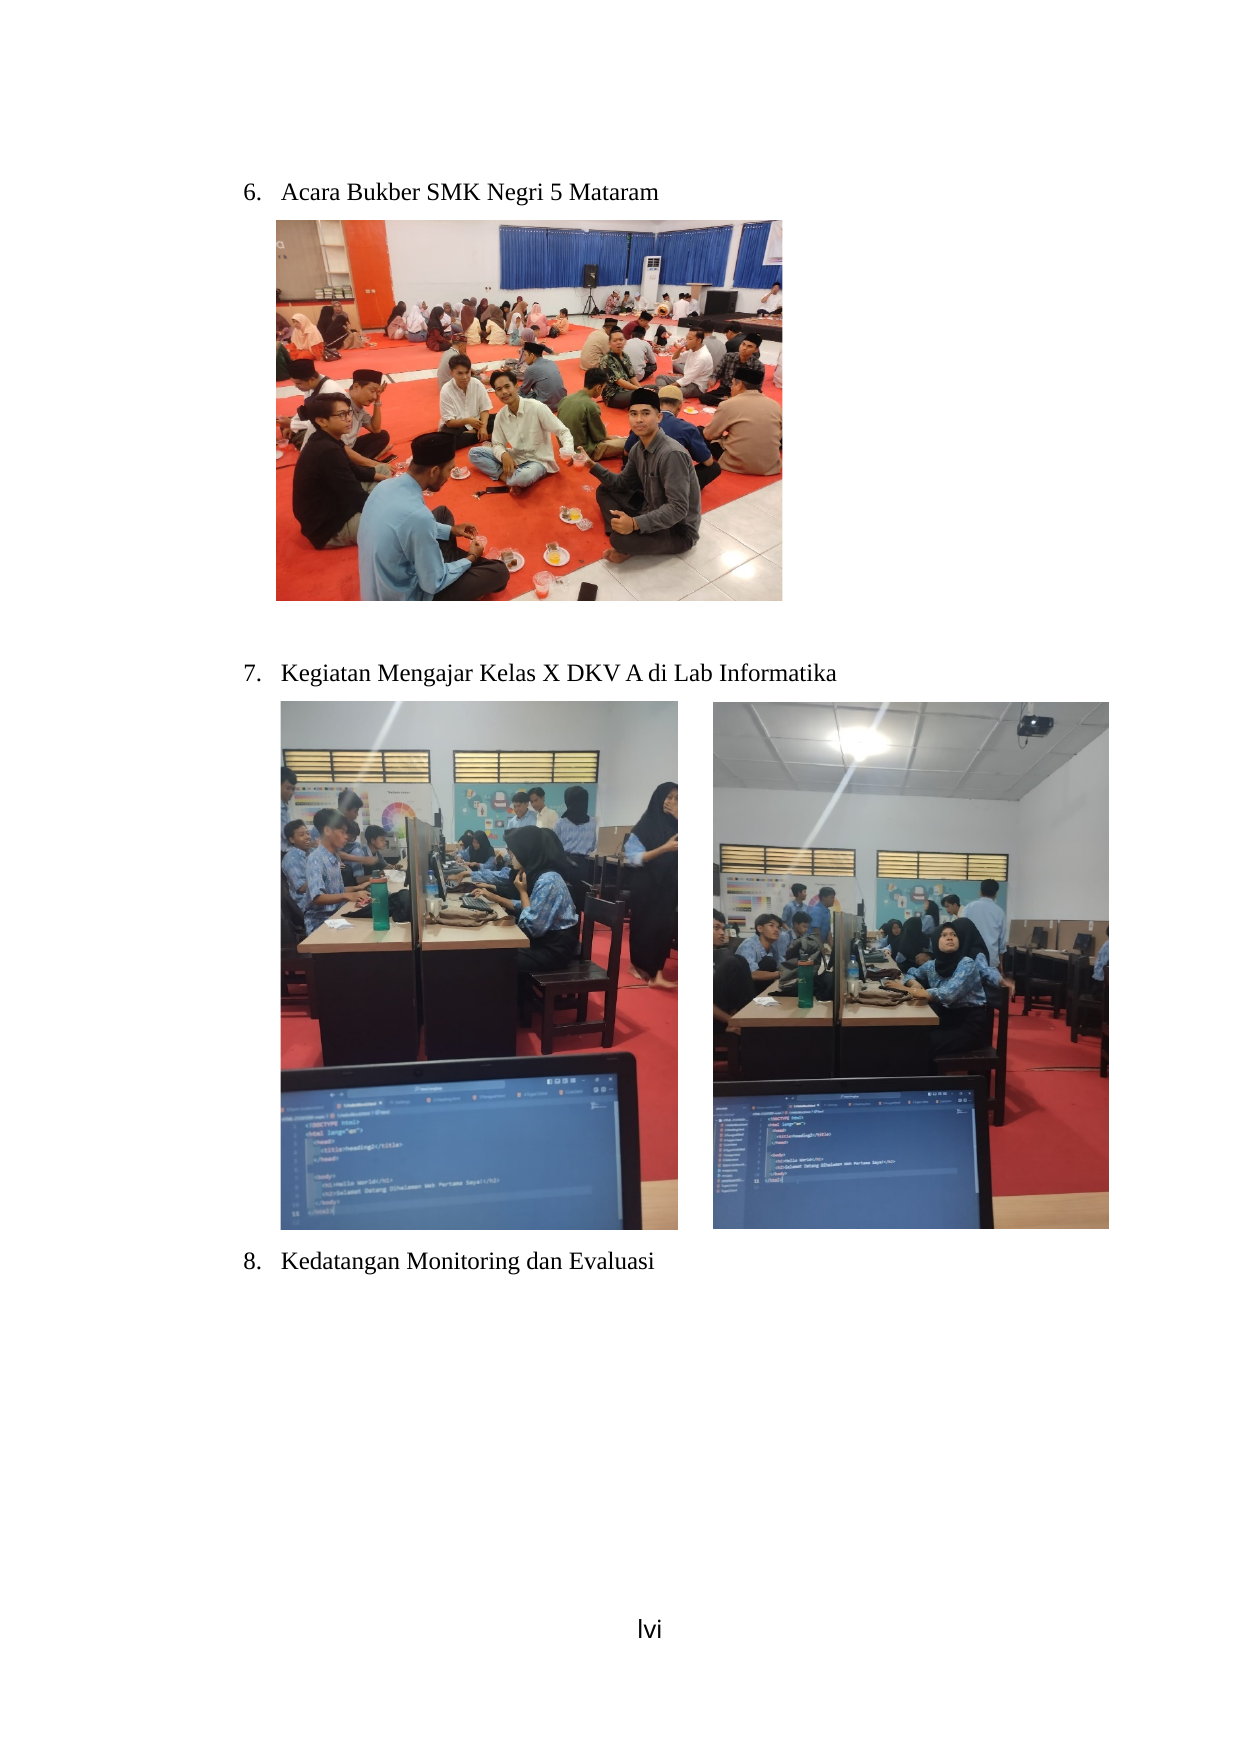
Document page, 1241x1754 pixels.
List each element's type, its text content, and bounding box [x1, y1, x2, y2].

list Acara Bukber SMK Negri 5 Mataram [243, 177, 1063, 206]
picture [276, 220, 783, 601]
picture [713, 702, 1109, 1229]
picture [280, 701, 678, 1230]
list Kedatangan Monitoring dan Evaluasi [243, 1246, 1063, 1275]
list Kegiatan Mengajar Kelas X DKV A di Lab Informatika [243, 658, 1063, 687]
